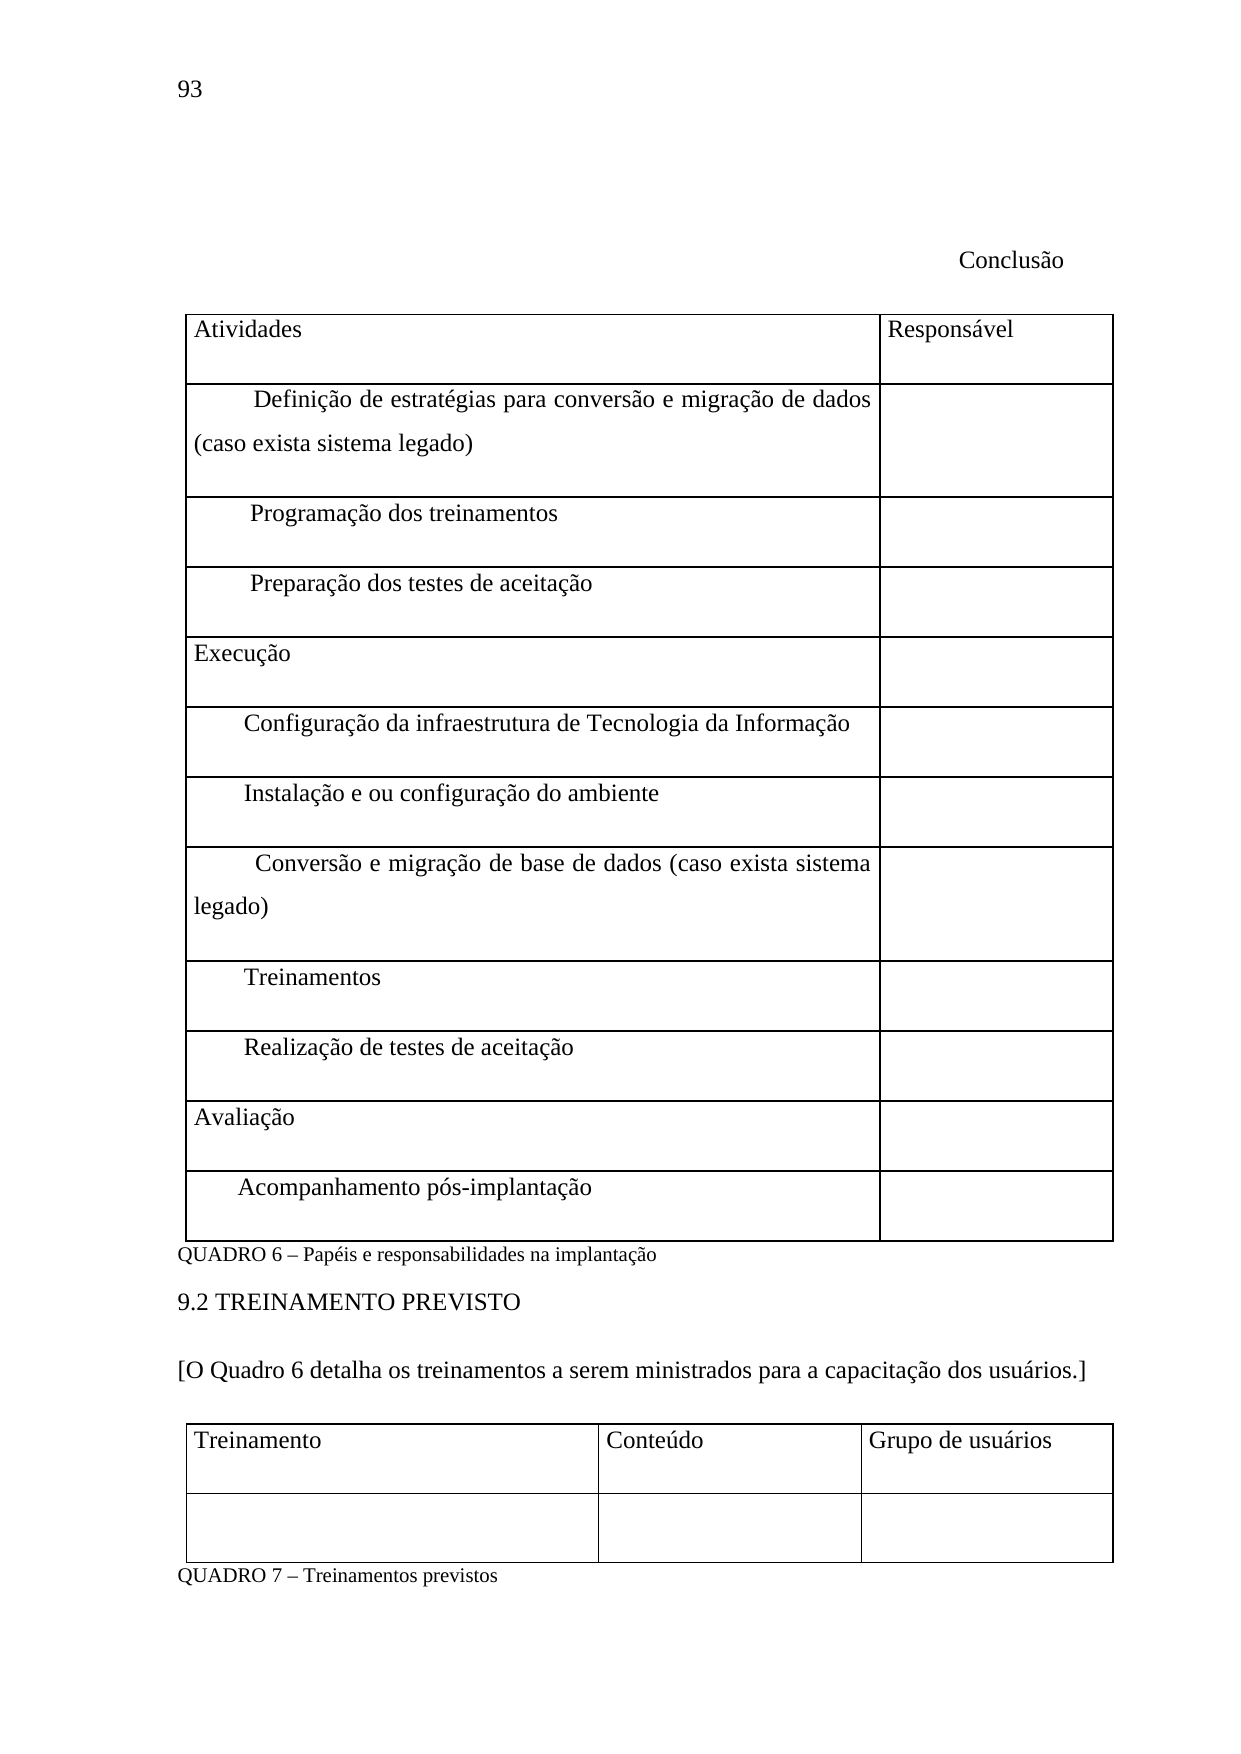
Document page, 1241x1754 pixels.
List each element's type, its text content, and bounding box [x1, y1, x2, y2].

table_header Grupo de usuários [862, 1425, 1112, 1493]
table_cell [881, 962, 1112, 1029]
table_cell [881, 568, 1112, 636]
table_cell [881, 1102, 1112, 1170]
table_cell Acompanhamento pós-implantação [187, 1172, 879, 1240]
table_cell Conversão e migração de base de dados (caso exista sistema legado) [187, 848, 879, 959]
table_cell [881, 1172, 1112, 1240]
table_header Treinamento [187, 1425, 598, 1493]
table_cell [881, 385, 1112, 496]
table_cell [881, 638, 1112, 706]
table_header Atividades [187, 315, 879, 382]
table_cell Configuração da infraestrutura de Tecnologia da Informação [187, 708, 879, 776]
table_cell Definição de estratégias para conversão e migração de dados (caso exista sistema legado) [187, 385, 879, 496]
table_cell Treinamentos [187, 962, 879, 1029]
table_cell Programação dos treinamentos [187, 498, 879, 566]
text [O Quadro 6 detalha os treinamentos a serem ministrados para a capacitação dos usuários.] [177, 1355, 1122, 1384]
table_cell Execução [187, 638, 879, 706]
table_cell [862, 1494, 1112, 1562]
table_header Responsável [881, 315, 1112, 382]
table_cell Avaliação [187, 1102, 879, 1170]
table_cell [881, 708, 1112, 776]
table_cell Preparação dos testes de aceitação [187, 568, 879, 636]
table_cell [881, 778, 1112, 846]
text Conclusão [177, 245, 1122, 274]
table_header Conteúdo [599, 1425, 861, 1493]
table_cell Instalação e ou configuração do ambiente [187, 778, 879, 846]
table_cell [881, 498, 1112, 566]
table_cell Realização de testes de aceitação [187, 1032, 879, 1100]
table_cell [881, 848, 1112, 959]
subtitle 9.2 TREINAMENTO PREVISTO [177, 1287, 1122, 1316]
table_cell [187, 1494, 598, 1562]
table_cell [881, 1032, 1112, 1100]
table_cell [599, 1494, 861, 1562]
